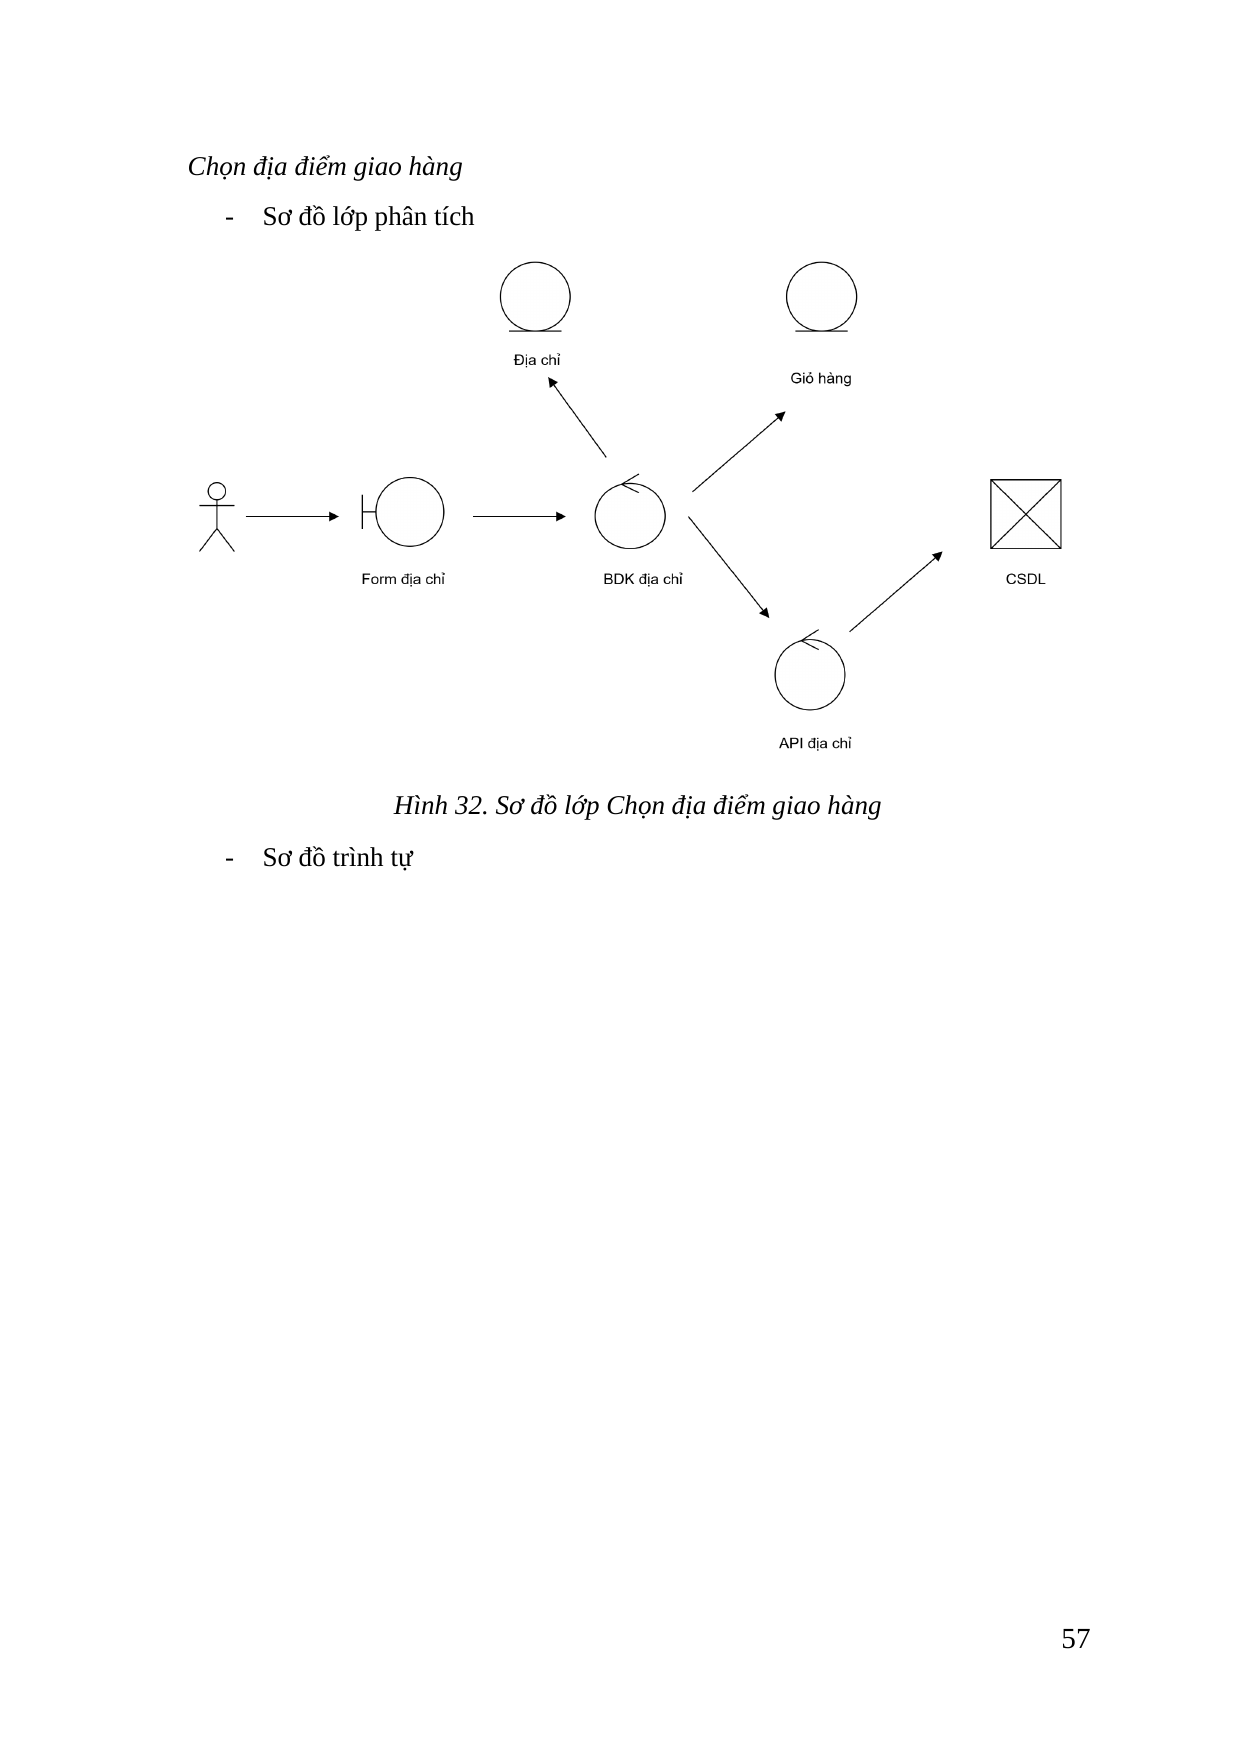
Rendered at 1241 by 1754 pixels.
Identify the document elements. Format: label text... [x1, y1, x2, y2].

text Chọn địa điểm giao hàng [187, 150, 1090, 181]
list Sơ đồ trình tự [225, 841, 1090, 873]
list Sơ đồ lớp phân tích [225, 200, 1090, 231]
picture [187, 250, 1074, 771]
text Hình 32. Sơ đồ lớp Chọn địa điểm giao hàng [187, 789, 1090, 821]
